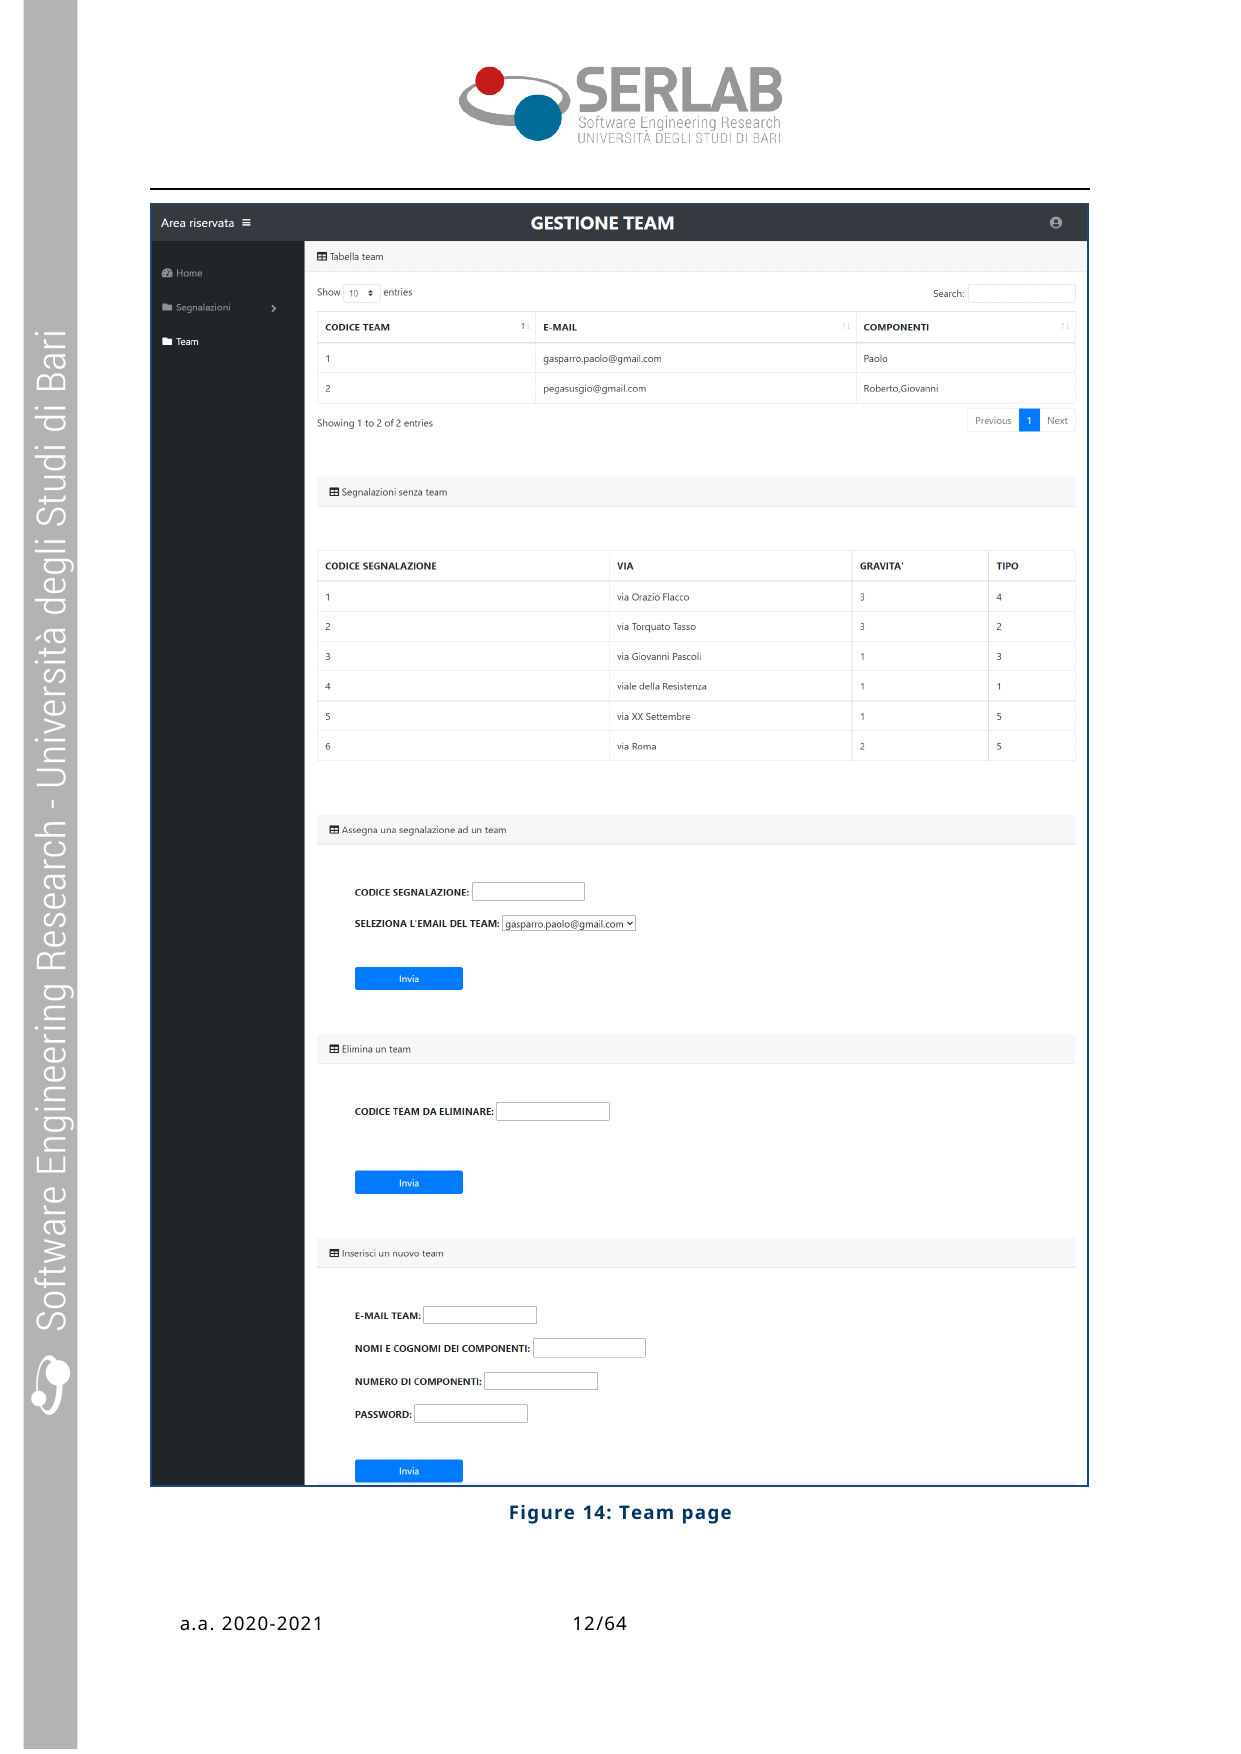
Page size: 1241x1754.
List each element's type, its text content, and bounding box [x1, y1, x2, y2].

picture [455, 65, 785, 145]
picture [152, 204, 1087, 1485]
picture [23, 0, 78, 1749]
